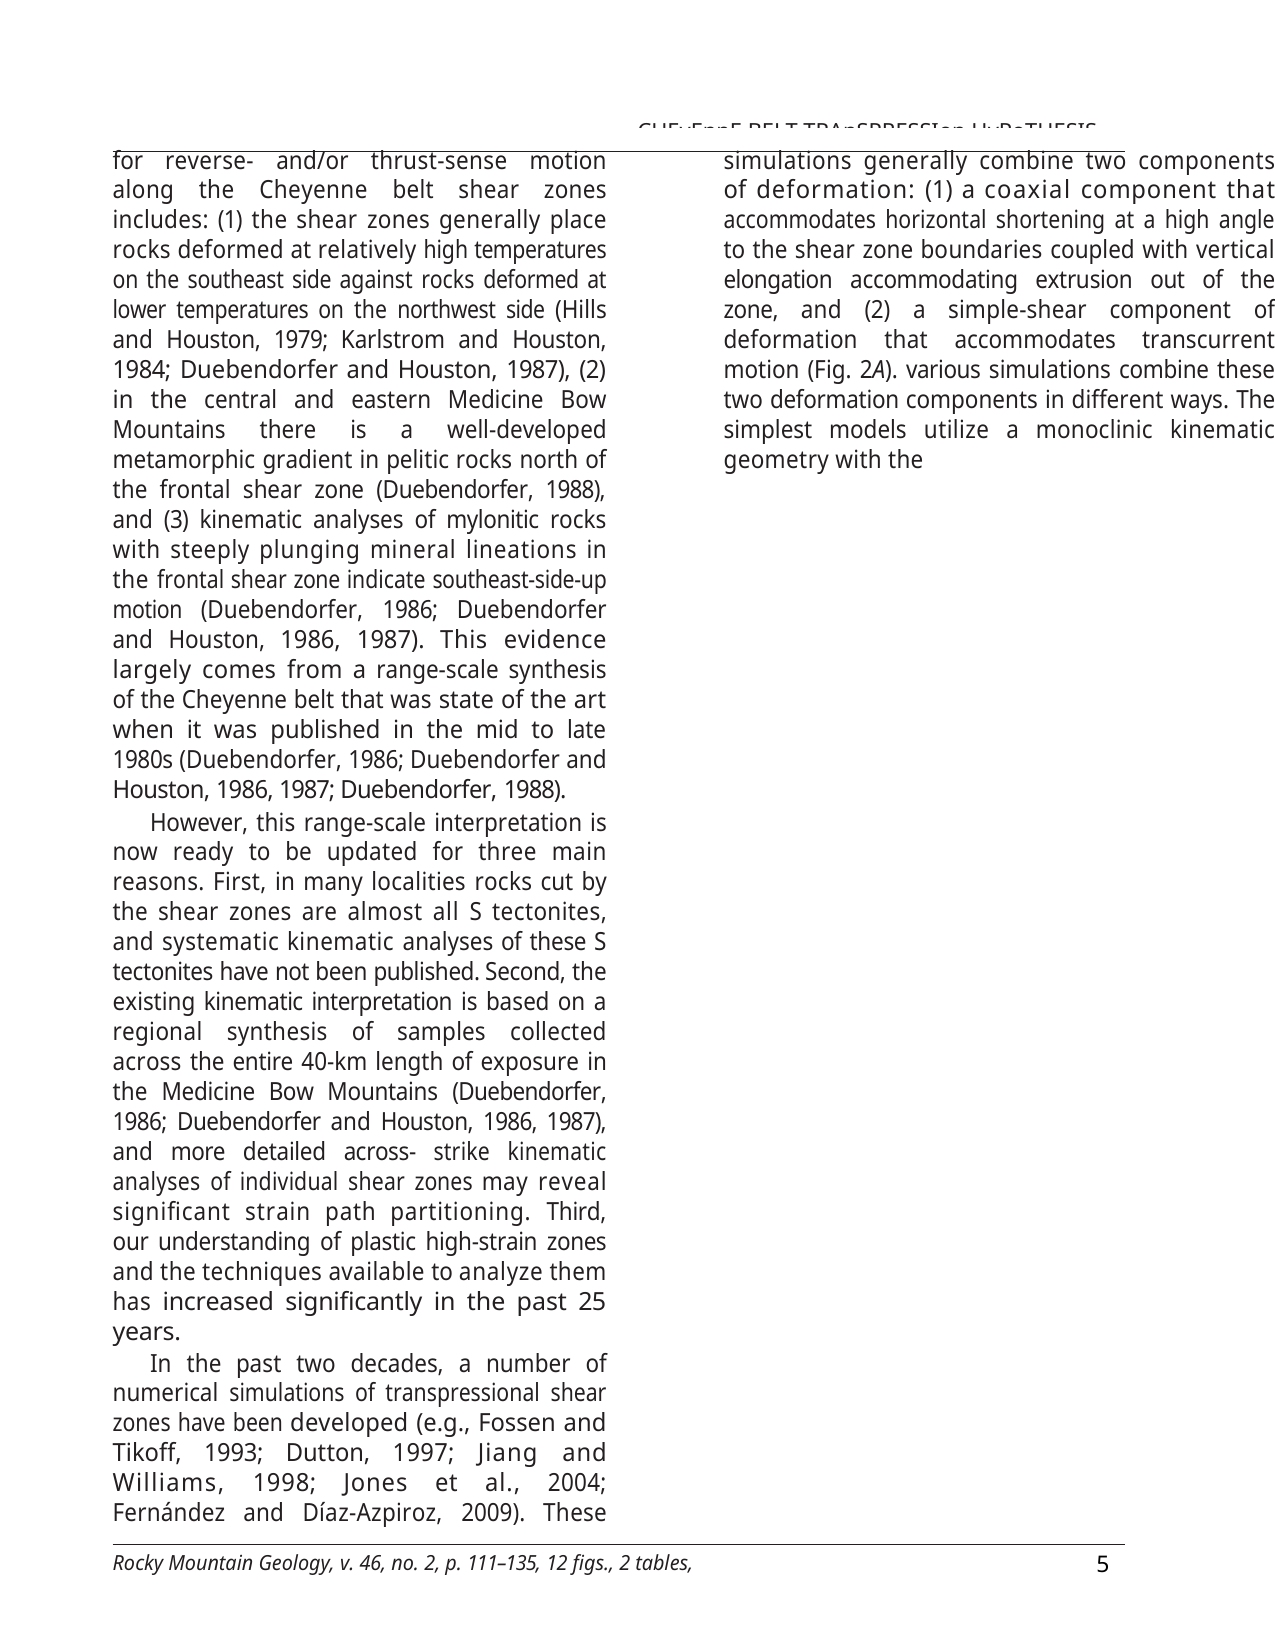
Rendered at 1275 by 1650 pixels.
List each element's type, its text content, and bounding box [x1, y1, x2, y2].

text In the past two decades, a number of numerical simulations of transpressional shear zones have been developed (e.g., Fossen and Tikoff, 1993; Dutton, 1997; Jiang and Williams, 1998; Jones et al., 2004; Fernández and Díaz-Azpiroz, 2009). These simulations generally combine two components of deformation: (1) a coaxial component that accommodates horizontal shortening at a high angle to the shear zone boundaries coupled with vertical elongation accommodating extrusion out of the zone, and (2) a simple-shear component of deformation that accommodates transcurrent motion (Fig. 2A). various simulations combine these two deformation components in different ways. The simplest models utilize a monoclinic kinematic geometry with the [112, 1349, 607, 1529]
text In the past two decades, a number of numerical simulations of transpressional shear zones have been developed (e.g., Fossen and Tikoff, 1993; Dutton, 1997; Jiang and Williams, 1998; Jones et al., 2004; Fernández and Díaz-Azpiroz, 2009). These simulations generally combine two components of deformation: (1) a coaxial component that accommodates horizontal shortening at a high angle to the shear zone boundaries coupled with vertical elongation accommodating extrusion out of the zone, and (2) a simple-shear component of deformation that accommodates transcurrent motion (Fig. 2A). various simulations combine these two deformation components in different ways. The simplest models utilize a monoclinic kinematic geometry with the [723, 146, 1275, 476]
text for reverse- and/or thrust-sense motion along the Cheyenne belt shear zones includes: (1) the shear zones generally place rocks deformed at relatively high temperatures on the southeast side against rocks deformed at lower temperatures on the northwest side (Hills and Houston, 1979; Karlstrom and Houston, 1984; Duebendorfer and Houston, 1987), (2) in the central and eastern Medicine Bow Mountains there is a well-developed metamorphic gradient in pelitic rocks north of the frontal shear zone (Duebendorfer, 1988), and (3) kinematic analyses of mylonitic rocks with steeply plunging mineral lineations in the frontal shear zone indicate southeast-side-up motion (Duebendorfer, 1986; Duebendorfer and Houston, 1986, 1987). This evidence largely comes from a range-scale synthesis of the Cheyenne belt that was state of the art when it was published in the mid to late 1980s (Duebendorfer, 1986; Duebendorfer and Houston, 1986, 1987; Duebendorfer, 1988). [112, 152, 607, 806]
text However, this range-scale interpretation is now ready to be updated for three main reasons. First, in many localities rocks cut by the shear zones are almost all S tectonites, and systematic kinematic analyses of these S tectonites have not been published. Second, the existing kinematic interpretation is based on a regional synthesis of samples collected across the entire 40-km length of exposure in the Medicine Bow Mountains (Duebendorfer, 1986; Duebendorfer and Houston, 1986, 1987), and more detailed across- strike kinematic analyses of individual shear zones may reveal significant strain path partitioning. Third, our understanding of plastic high-strain zones and the techniques available to analyze them has increased significantly in the past 25 years. [112, 807, 607, 1347]
